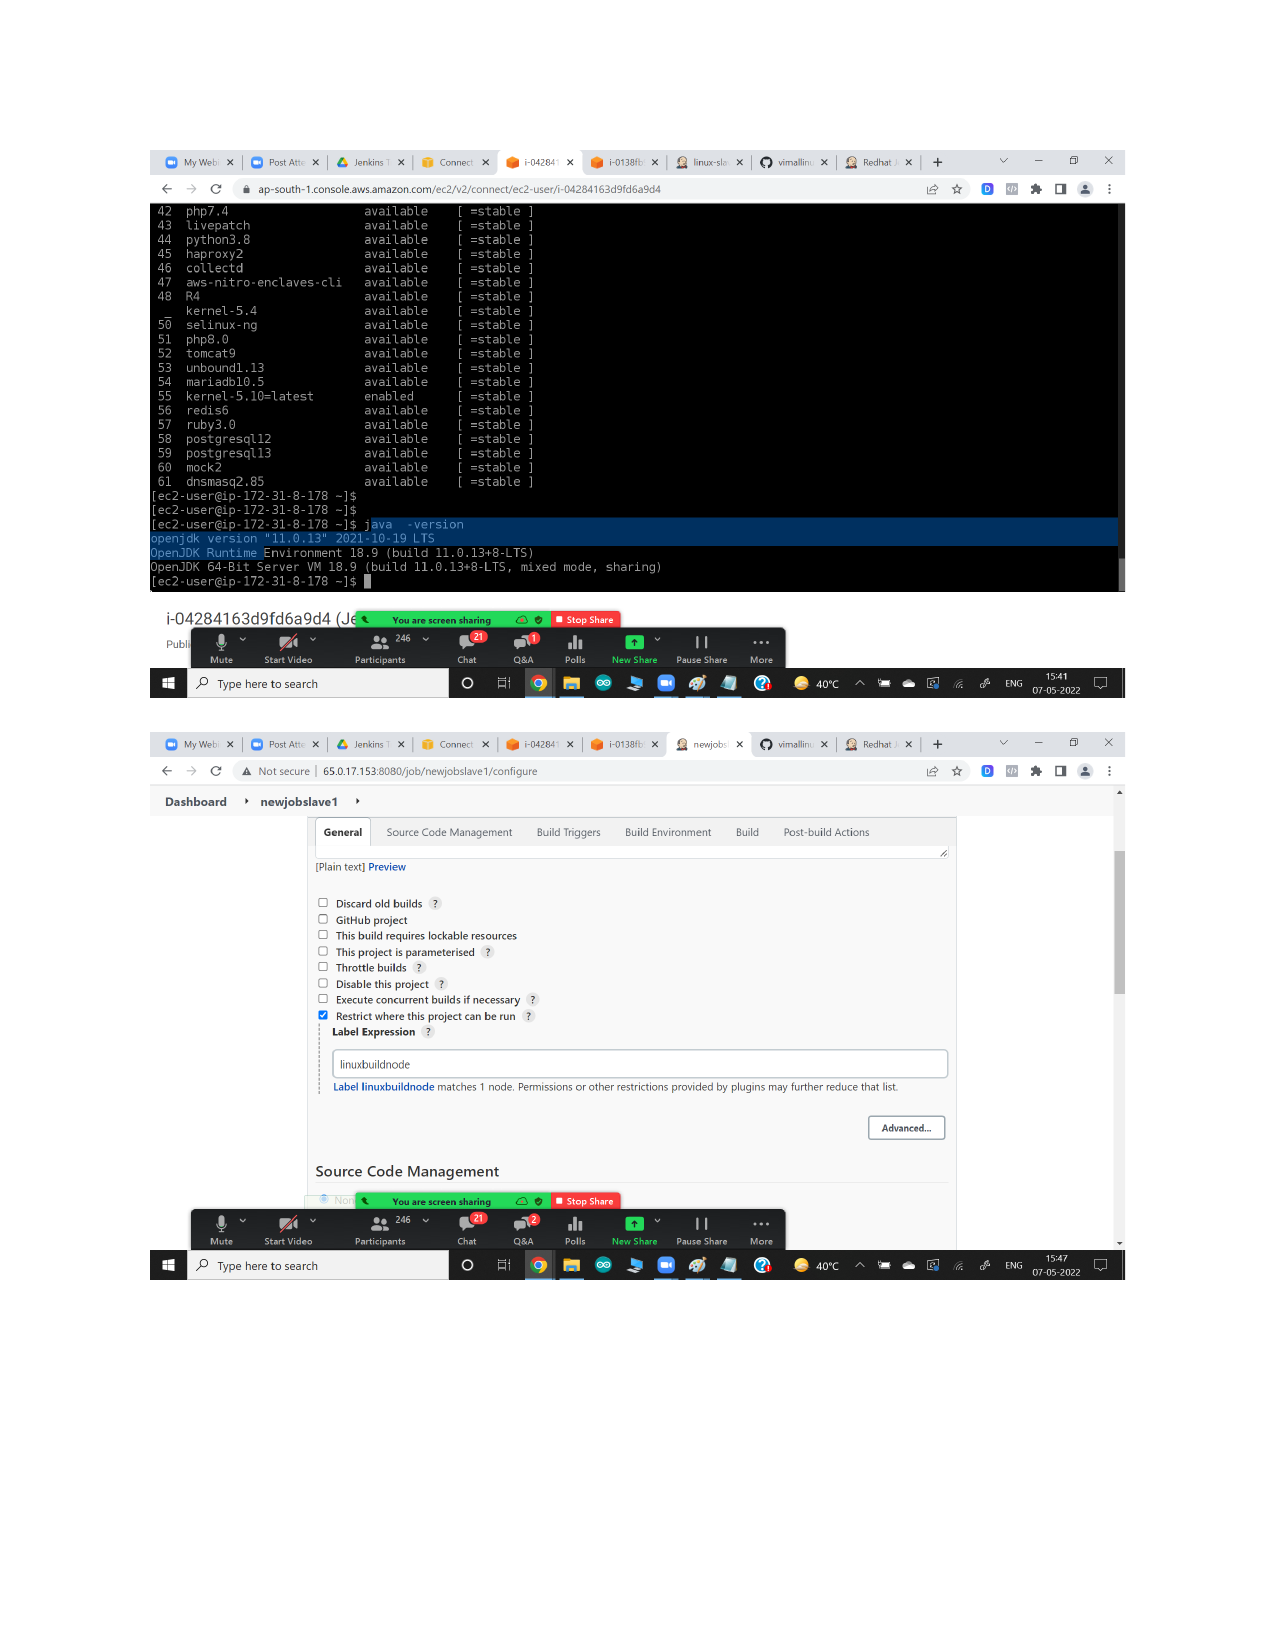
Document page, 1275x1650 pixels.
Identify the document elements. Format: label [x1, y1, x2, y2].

picture [150, 732, 1125, 1280]
picture [150, 150, 1125, 698]
